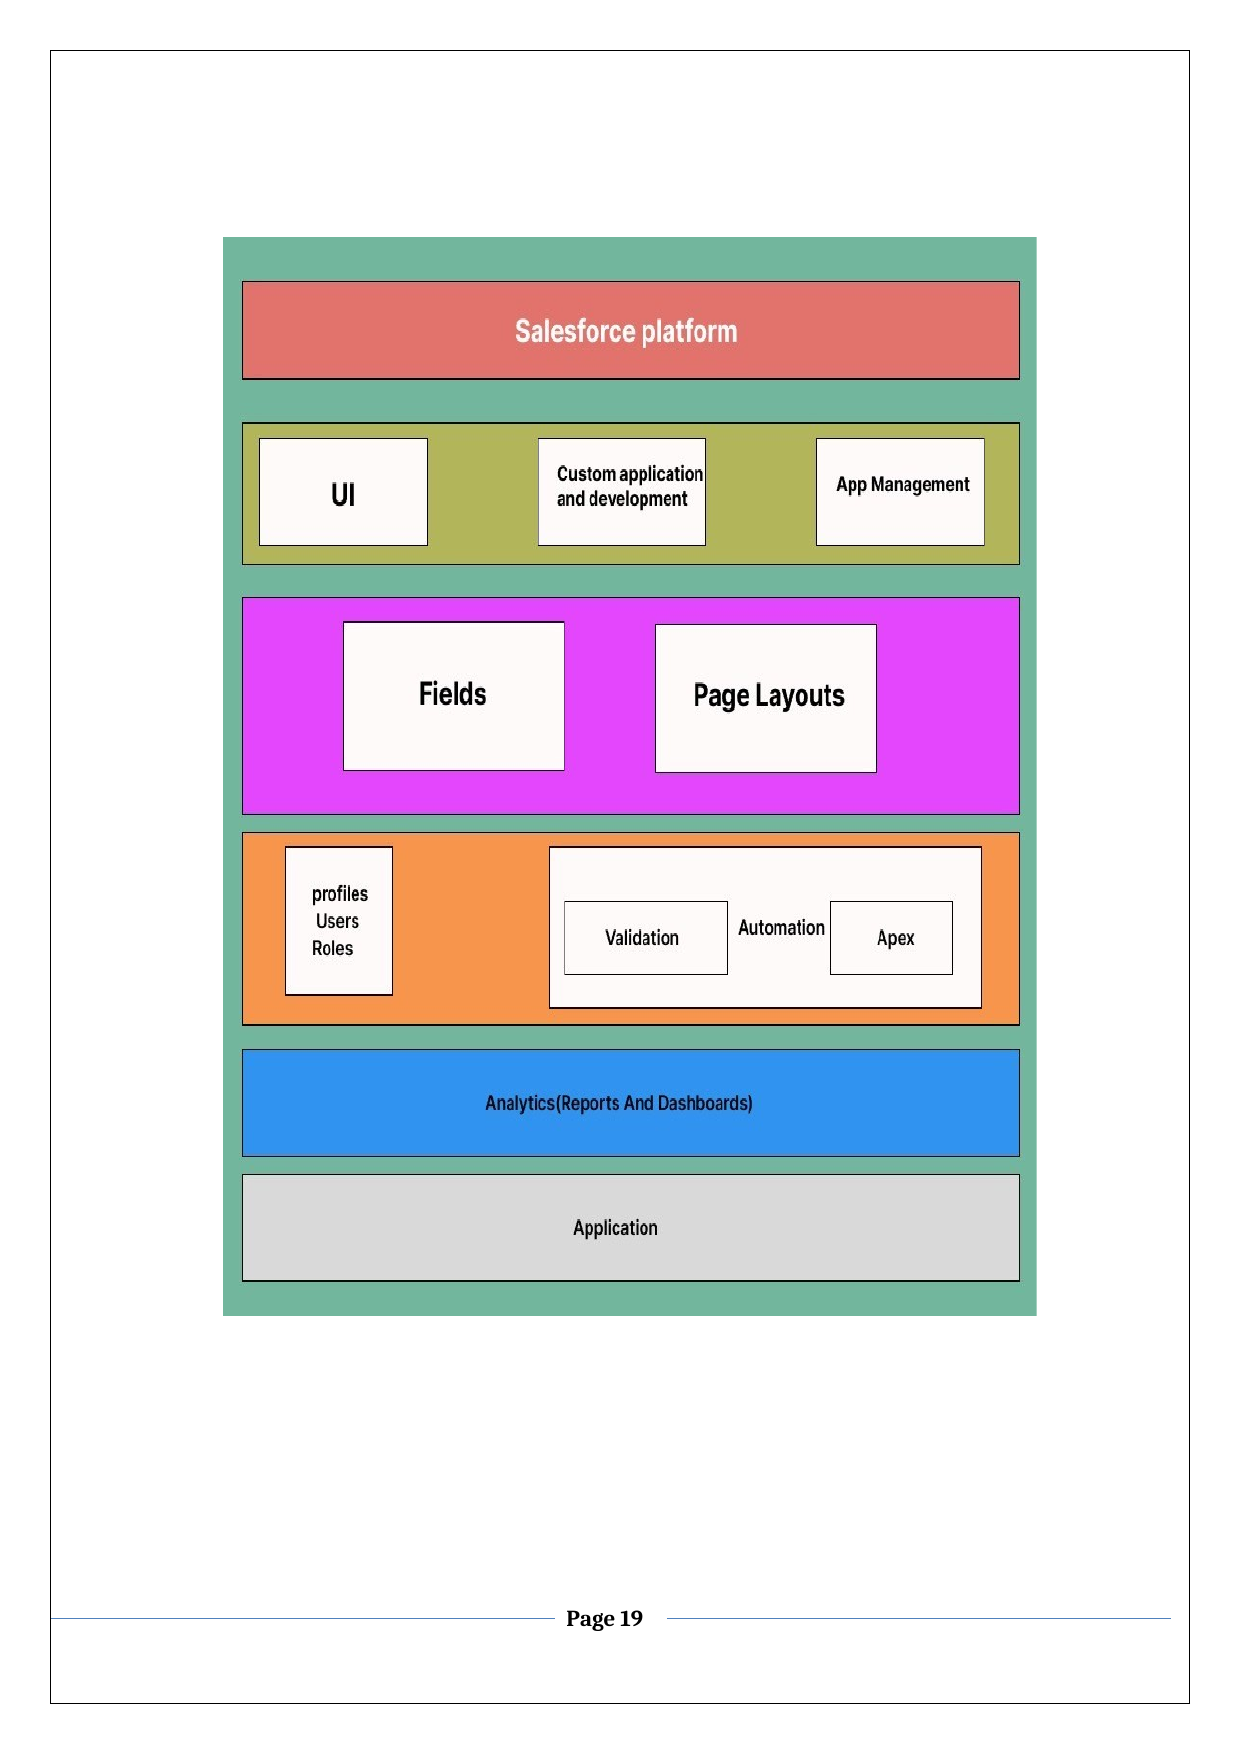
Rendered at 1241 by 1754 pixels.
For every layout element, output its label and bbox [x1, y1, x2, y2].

picture [223, 237, 1037, 1316]
